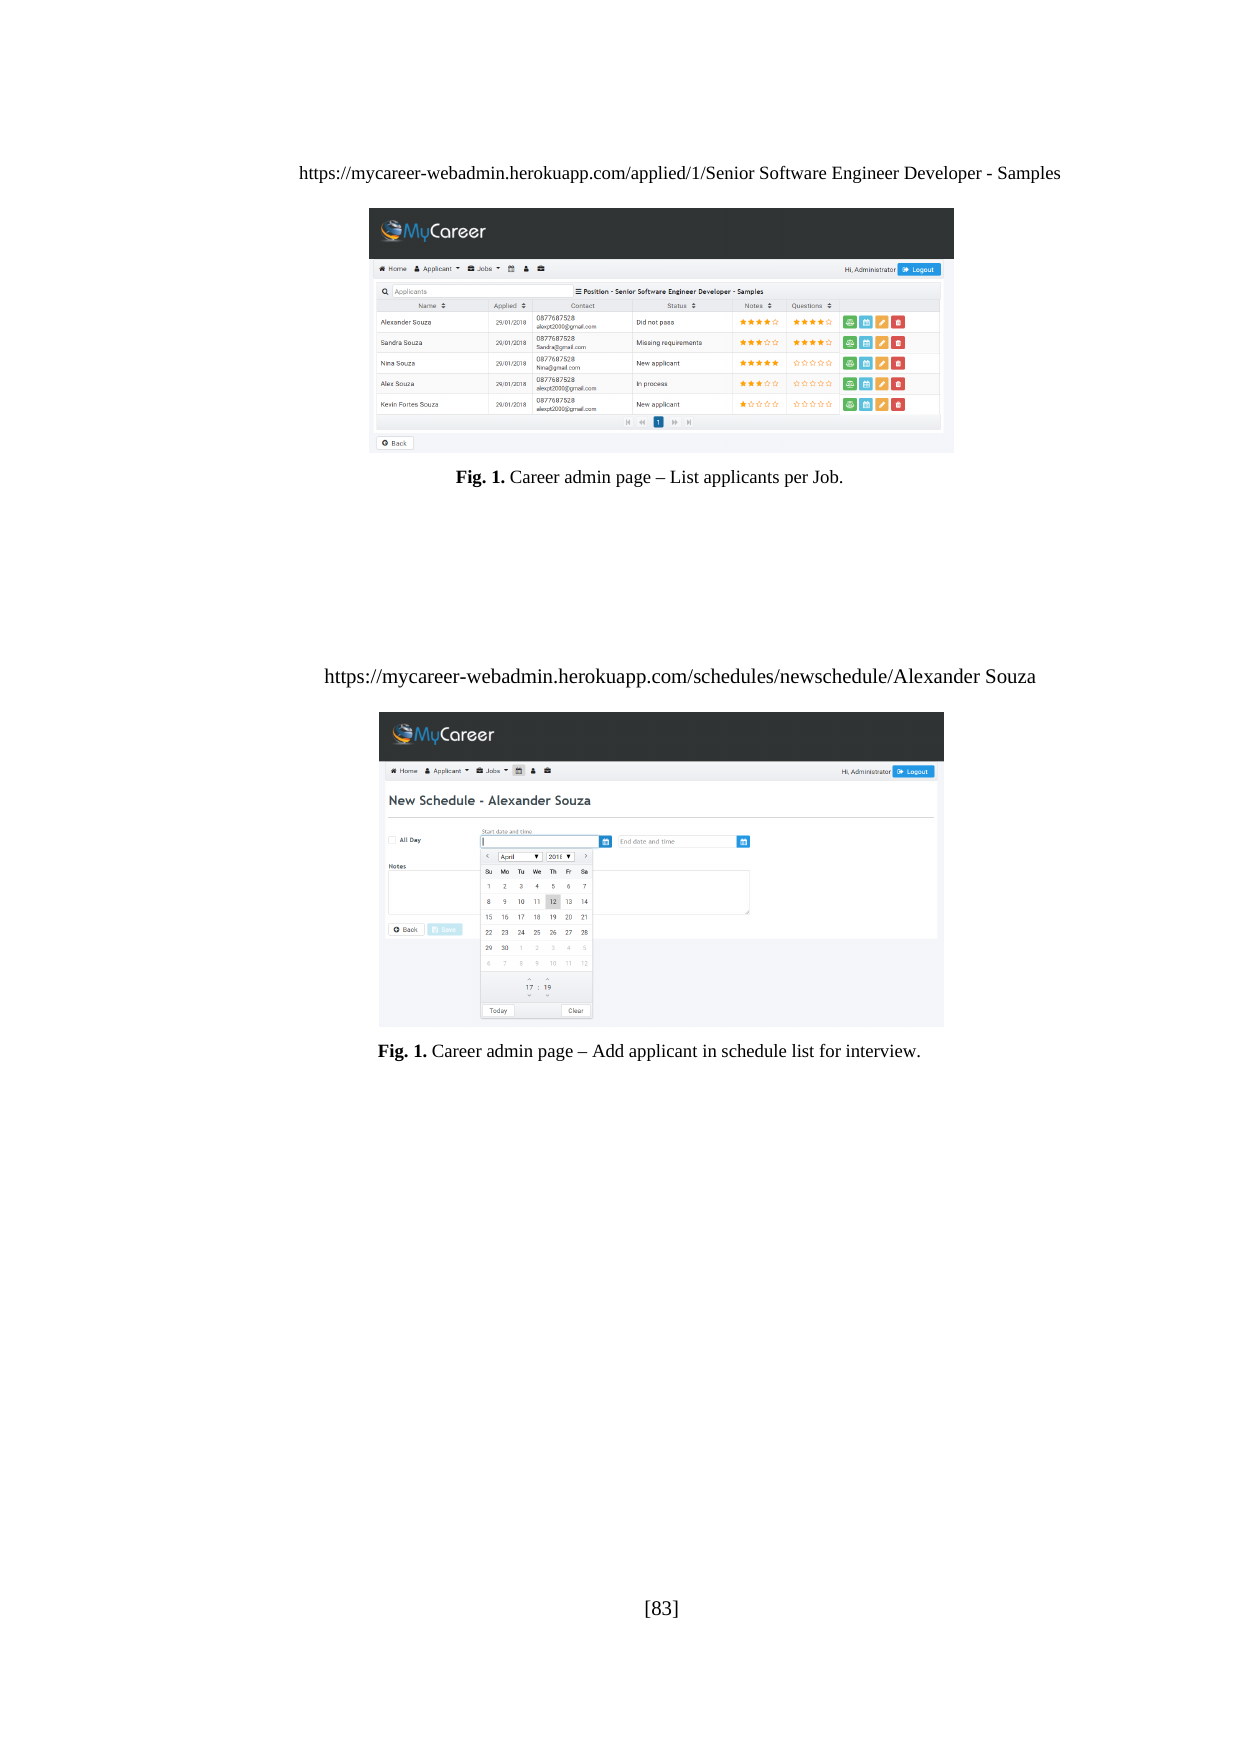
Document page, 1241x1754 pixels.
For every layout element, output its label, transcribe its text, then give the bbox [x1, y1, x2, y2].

text Fig. 103. Career admin page – Add applicant in schedule list for interview. [207, 1039, 1092, 1062]
text https://mycareer-webadmin.herokuapp.com/applied/1/Senior Software Engineer Developer - Samples [268, 160, 1092, 183]
picture [369, 208, 954, 453]
text https://mycareer-webadmin.herokuapp.com/schedules/newschedule/Alexander Souza [268, 663, 1092, 688]
text Fig. 102. Career admin page – List applicants per Job. [207, 465, 1092, 488]
picture [379, 712, 944, 1027]
